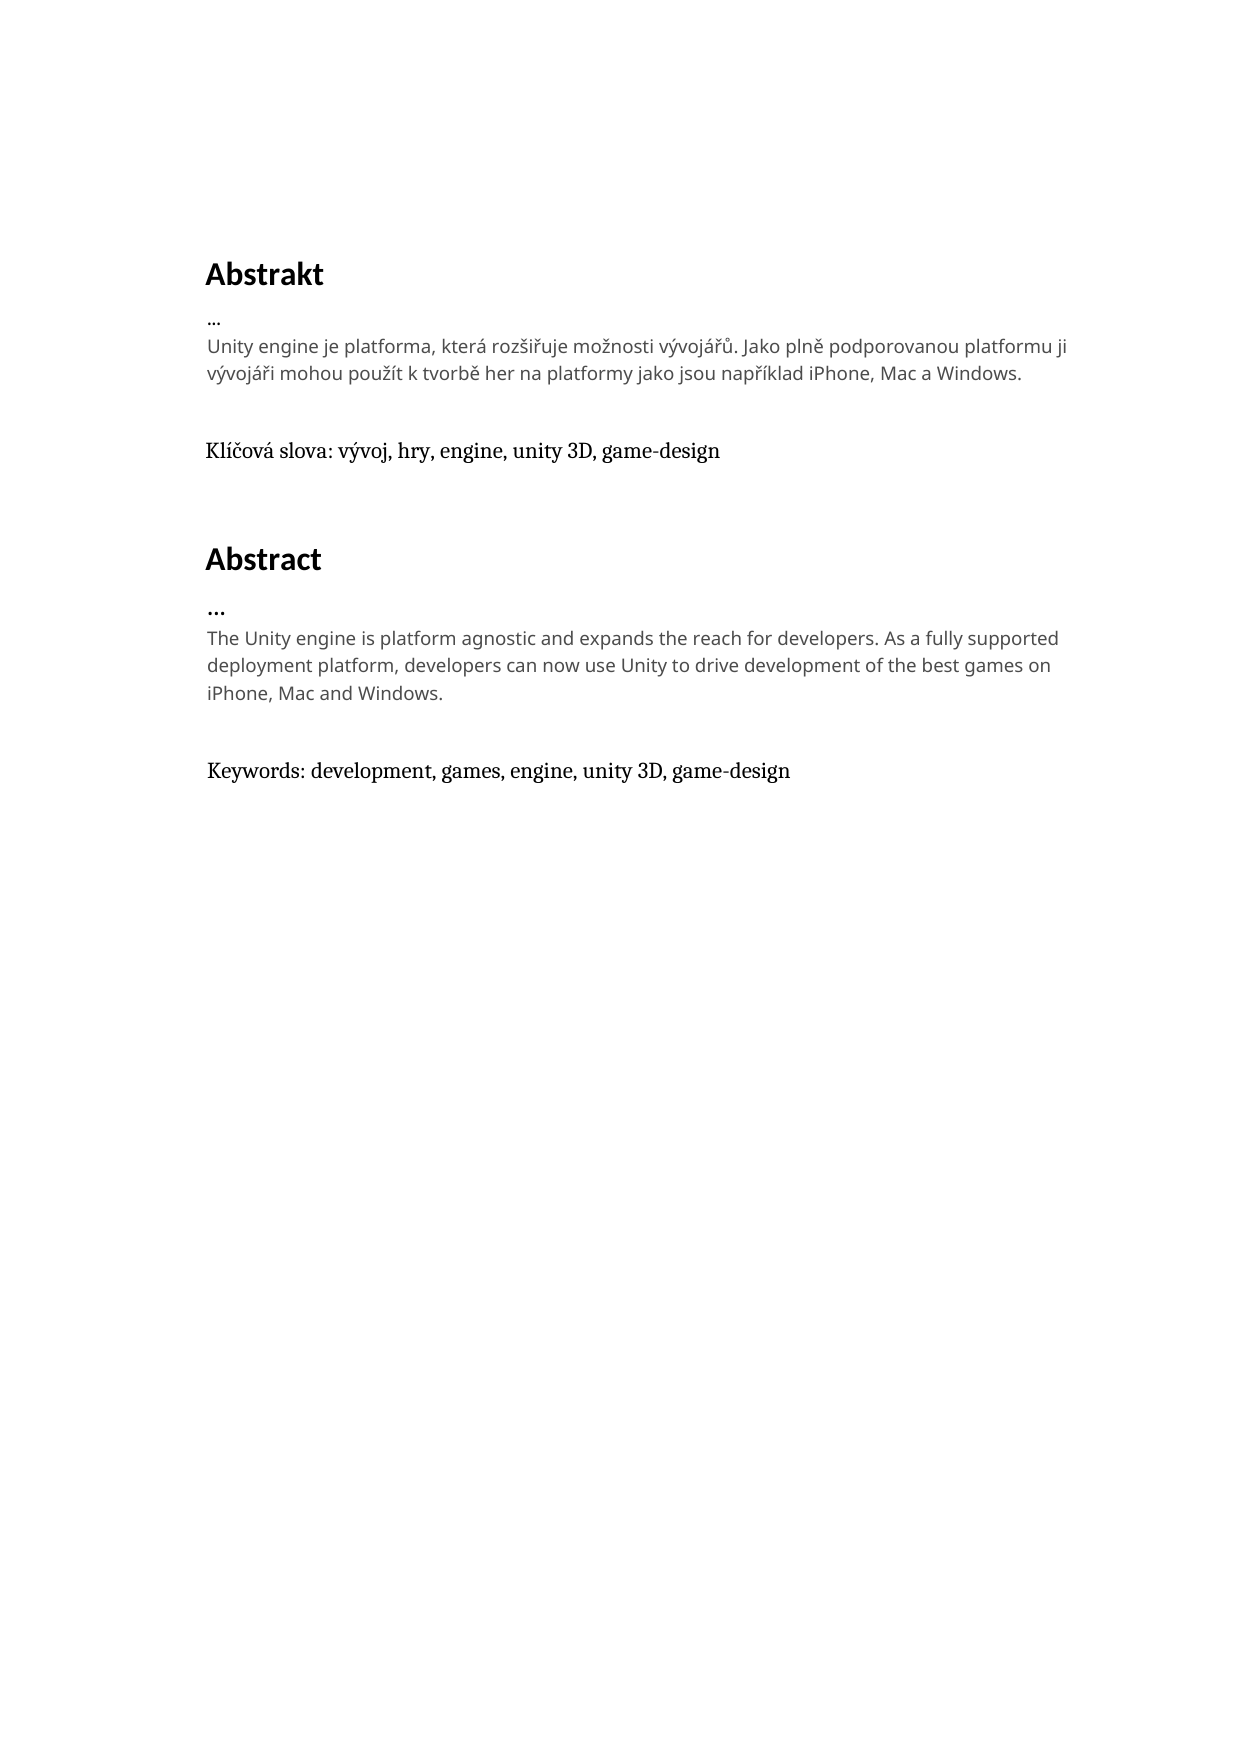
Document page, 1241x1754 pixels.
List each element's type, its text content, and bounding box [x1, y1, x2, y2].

text Keywords: development, games, engine, unity 3D, game-design [207, 758, 1123, 785]
text ... Unity engine je platforma, která rozšiřuje možnosti vývojářů. Jako plně podporovanou platformu ji vývojáři mohou použít k tvorbě her na platformy jako jsou například iPhone, Mac a Windows. [207, 304, 1123, 386]
subtitle Abstract [205, 538, 1123, 578]
text Klíčová slova: vývoj, hry, engine, unity 3D, game-design [205, 438, 1123, 464]
subtitle Abstrakt [205, 253, 1123, 294]
text ... The Unity engine is platform agnostic and expands the reach for developers. As a fully supported deployment platform, developers can now use Unity to drive development of the best games on iPhone, Mac and Windows. [207, 589, 1123, 705]
